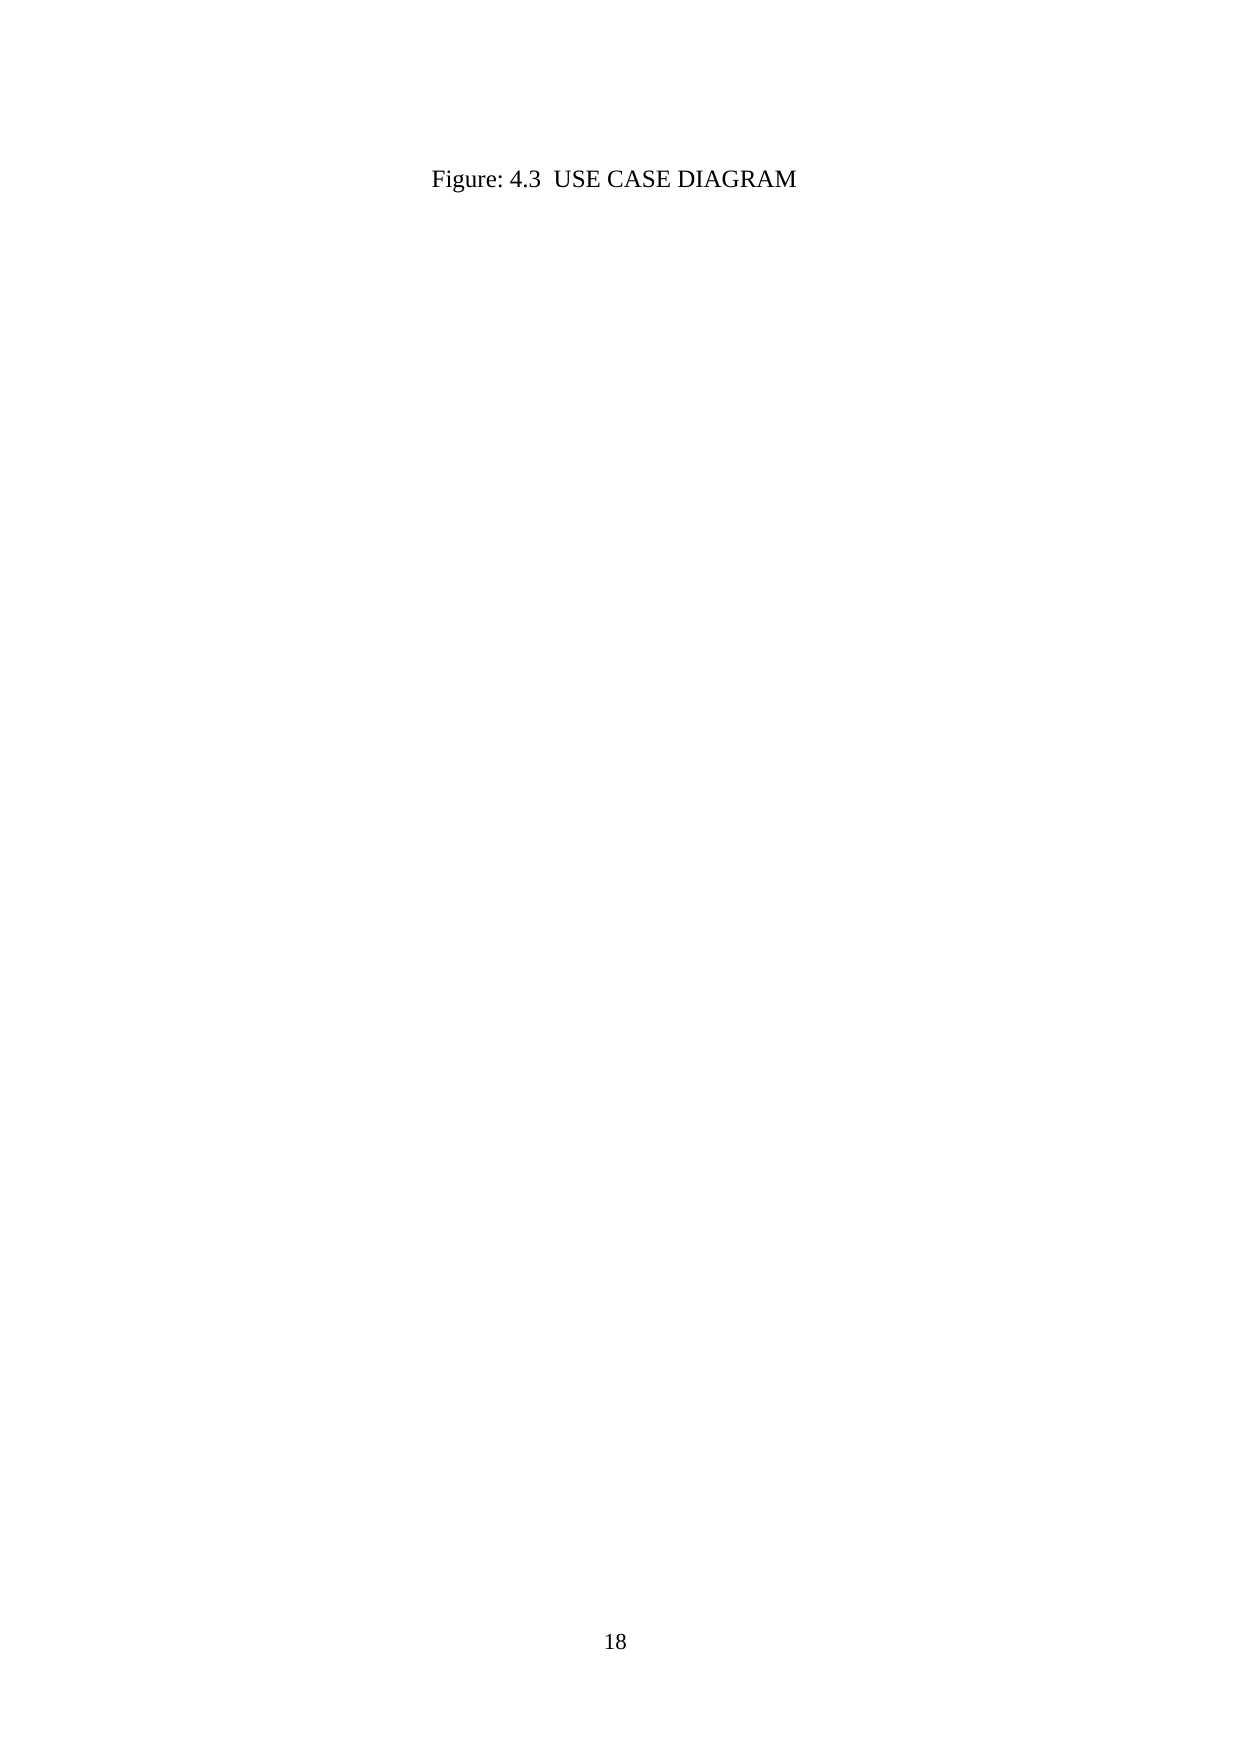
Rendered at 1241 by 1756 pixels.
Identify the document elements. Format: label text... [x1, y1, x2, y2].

text Figure: 4.3 USE CASE DIAGRAM [37, 164, 1190, 193]
